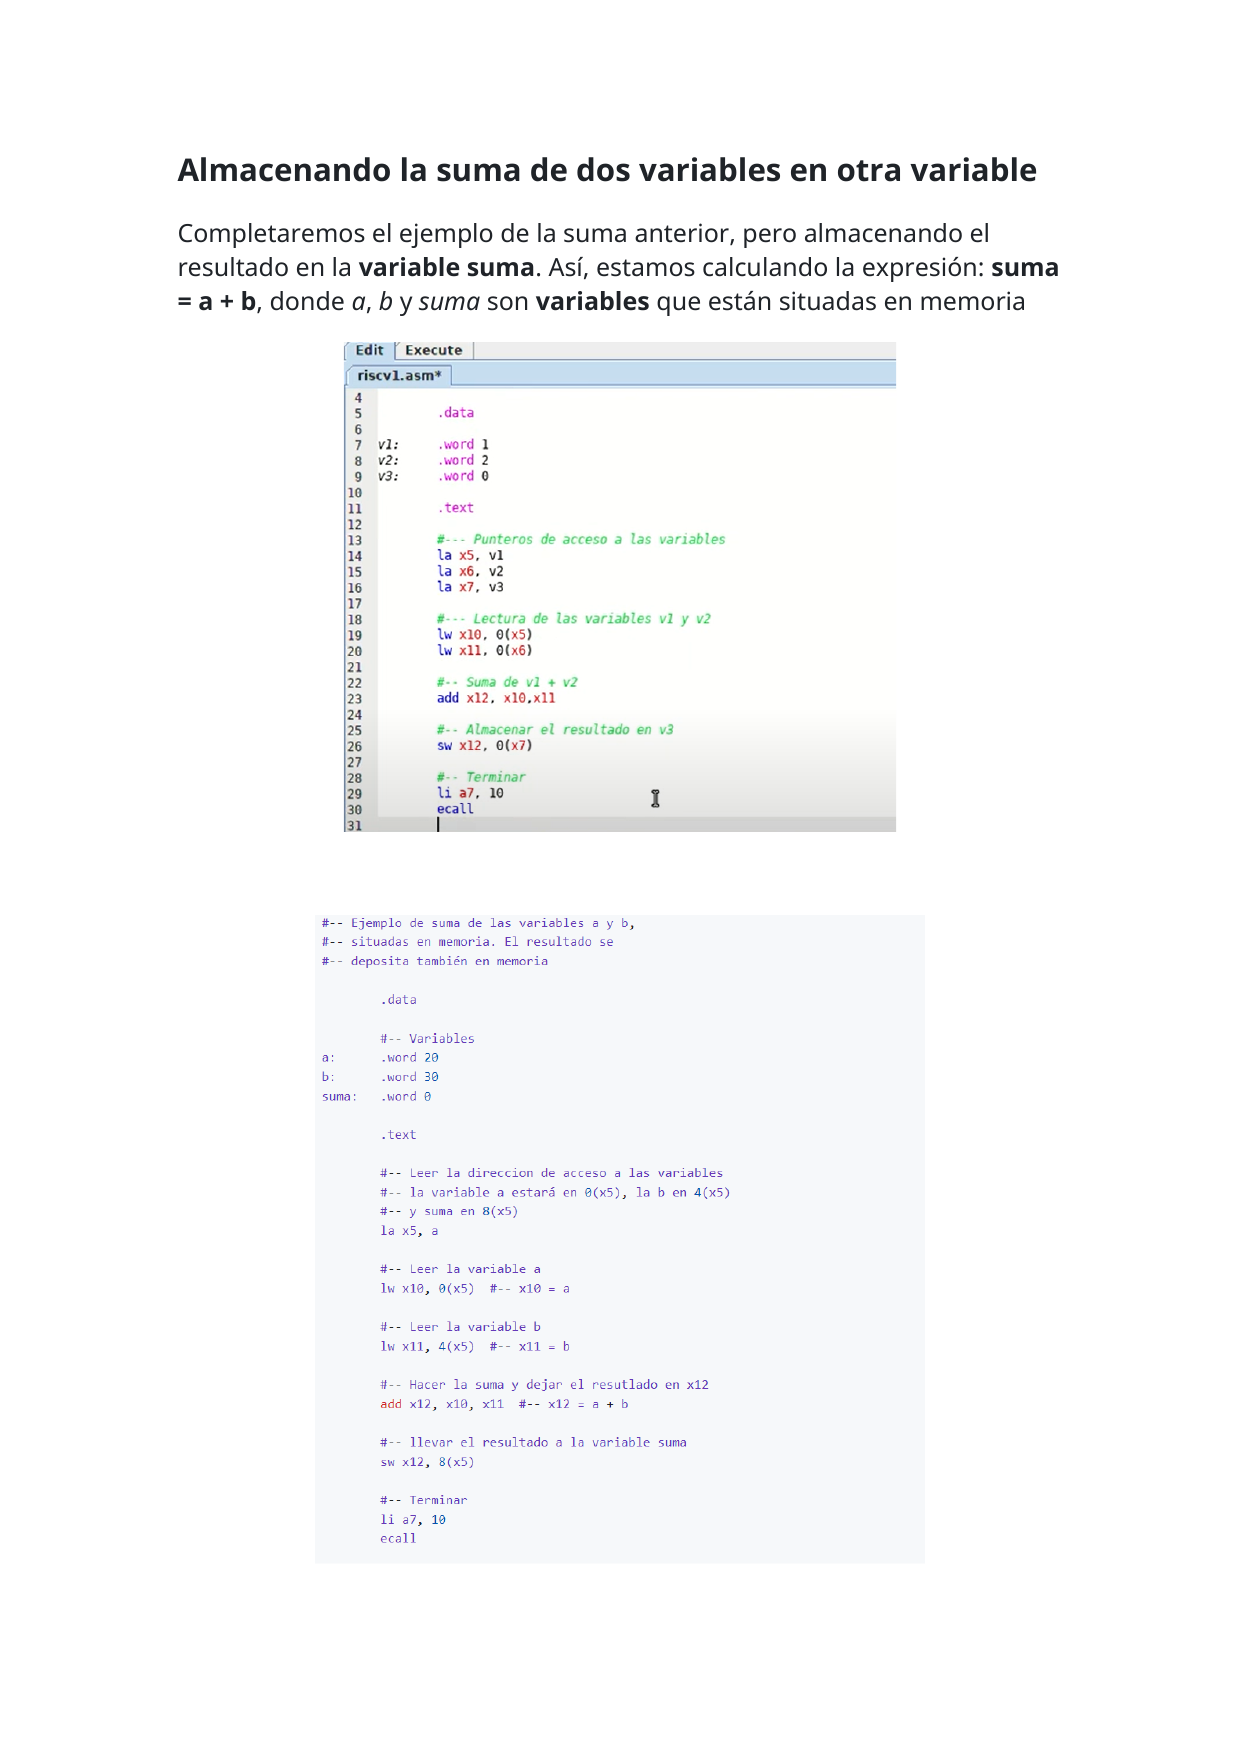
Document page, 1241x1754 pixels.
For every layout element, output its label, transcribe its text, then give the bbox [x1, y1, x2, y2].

subtitle Almacenando la suma de dos variables en otra variable [177, 148, 1063, 190]
picture [315, 915, 925, 1564]
picture [343, 342, 897, 832]
text Completaremos el ejemplo de la suma anterior, pero almacenando el resultado en la variable suma. Así, estamos calculando la expresión: suma = a + b, donde a, b y suma son variables que están situadas en memoria [177, 215, 1063, 317]
